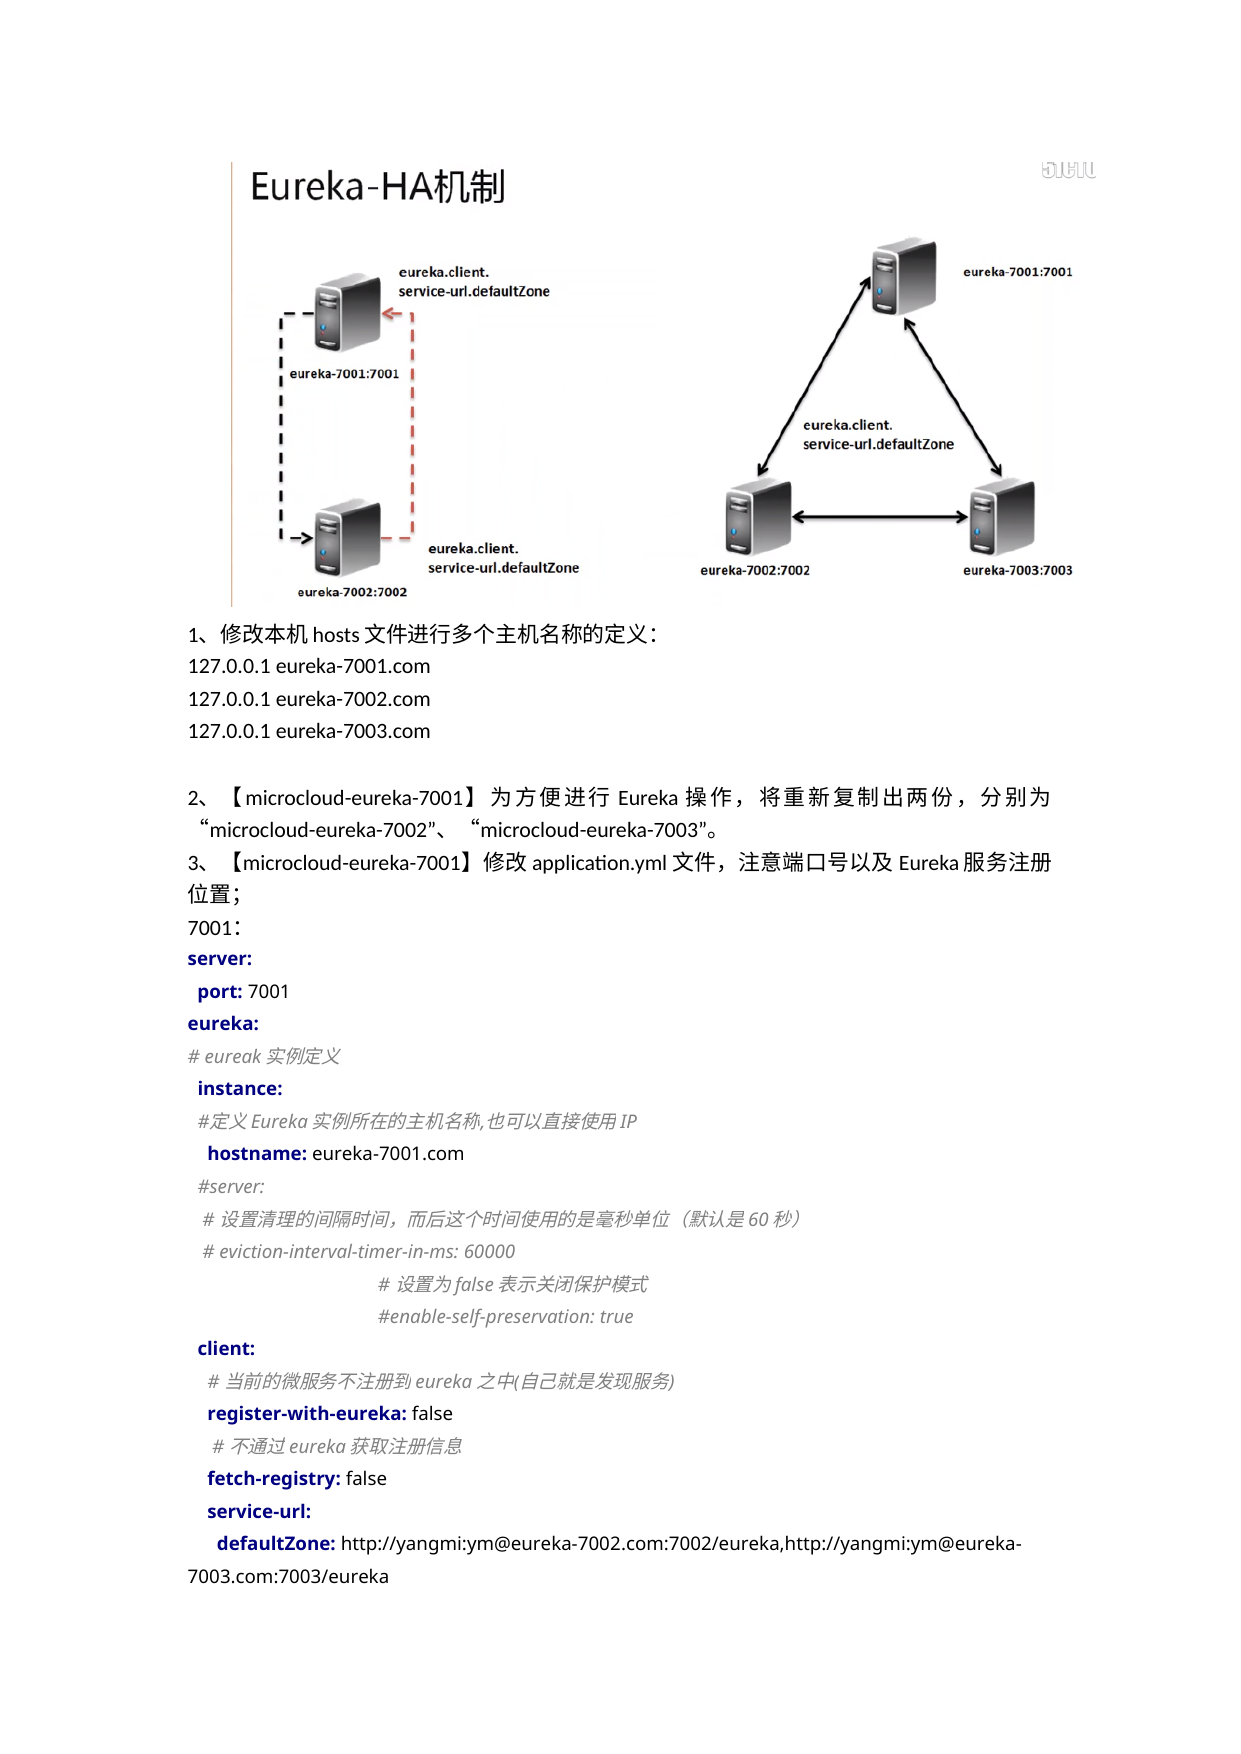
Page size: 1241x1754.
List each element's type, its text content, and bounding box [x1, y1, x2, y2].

list 1、修改本机hosts文件进行多个主机名称的定义： [187, 617, 1053, 649]
list 127.0.0.1 eureka-7002.com [187, 682, 1053, 714]
list 7001： [187, 909, 1053, 942]
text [187, 942, 1053, 1592]
list 【microcloud-eureka-7001】修改application.yml文件，注意端口号以及Eureka服务注册位置； [187, 844, 1053, 909]
list 127.0.0.1 eureka-7001.com [187, 649, 1053, 682]
list 【microcloud-eureka-7001】为方便进行Eureka操作，将重新复制出两份，分别为“microcloud-eureka-7002”、“microcloud-eureka-7003”。 [187, 779, 1053, 844]
list 127.0.0.1 eureka-7003.com [187, 714, 1053, 747]
picture [231, 162, 1097, 607]
